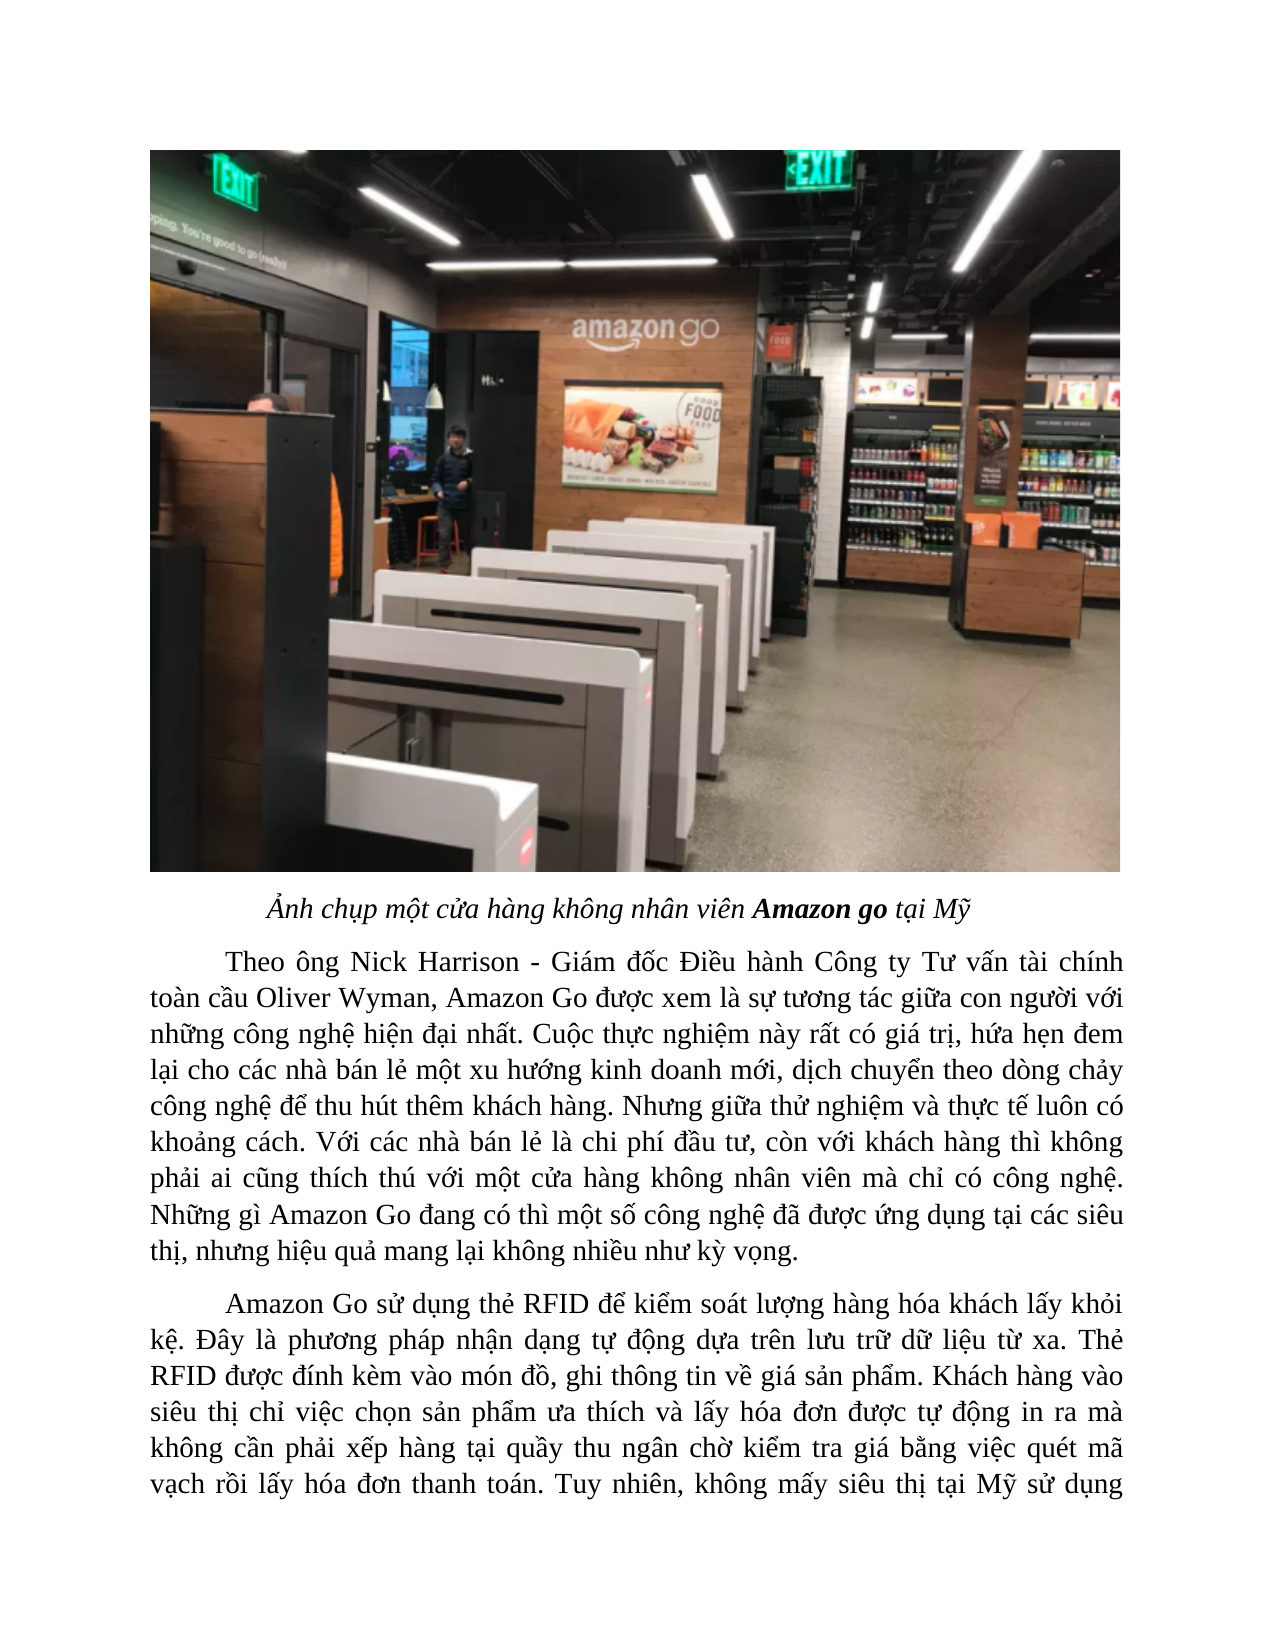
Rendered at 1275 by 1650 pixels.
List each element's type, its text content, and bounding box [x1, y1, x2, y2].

text Ảnh chụp một cửa hàng không nhân viên Amazon go tại Mỹ [150, 891, 1125, 924]
text Theo ông Nick Harrison - Giám đốc Điều hành Công ty Tư vấn tài chính toàn cầu Oliver Wyman, Amazon Go được xem là sự tương tác giữa con người với những công nghệ hiện đại nhất. Cuộc thực nghiệm này rất có giá trị, hứa hẹn đem lại cho các nhà bán lẻ một xu hướng kinh doanh mới, dịch chuyển theo dòng chảy công nghệ để thu hút thêm khách hàng. Nhưng giữa thử nghiệm và thực tế luôn có khoảng cách. Với các nhà bán lẻ là chi phí đầu tư, còn với khách hàng thì không phải ai cũng thích thú với một cửa hàng không nhân viên mà chỉ có công nghệ. Những gì Amazon Go đang có thì một số công nghệ đã được ứng dụng tại các siêu thị, nhưng hiệu quả mang lại không nhiều như kỳ vọng. [150, 944, 1125, 1266]
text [150, 1286, 1125, 1500]
picture [150, 150, 1121, 872]
